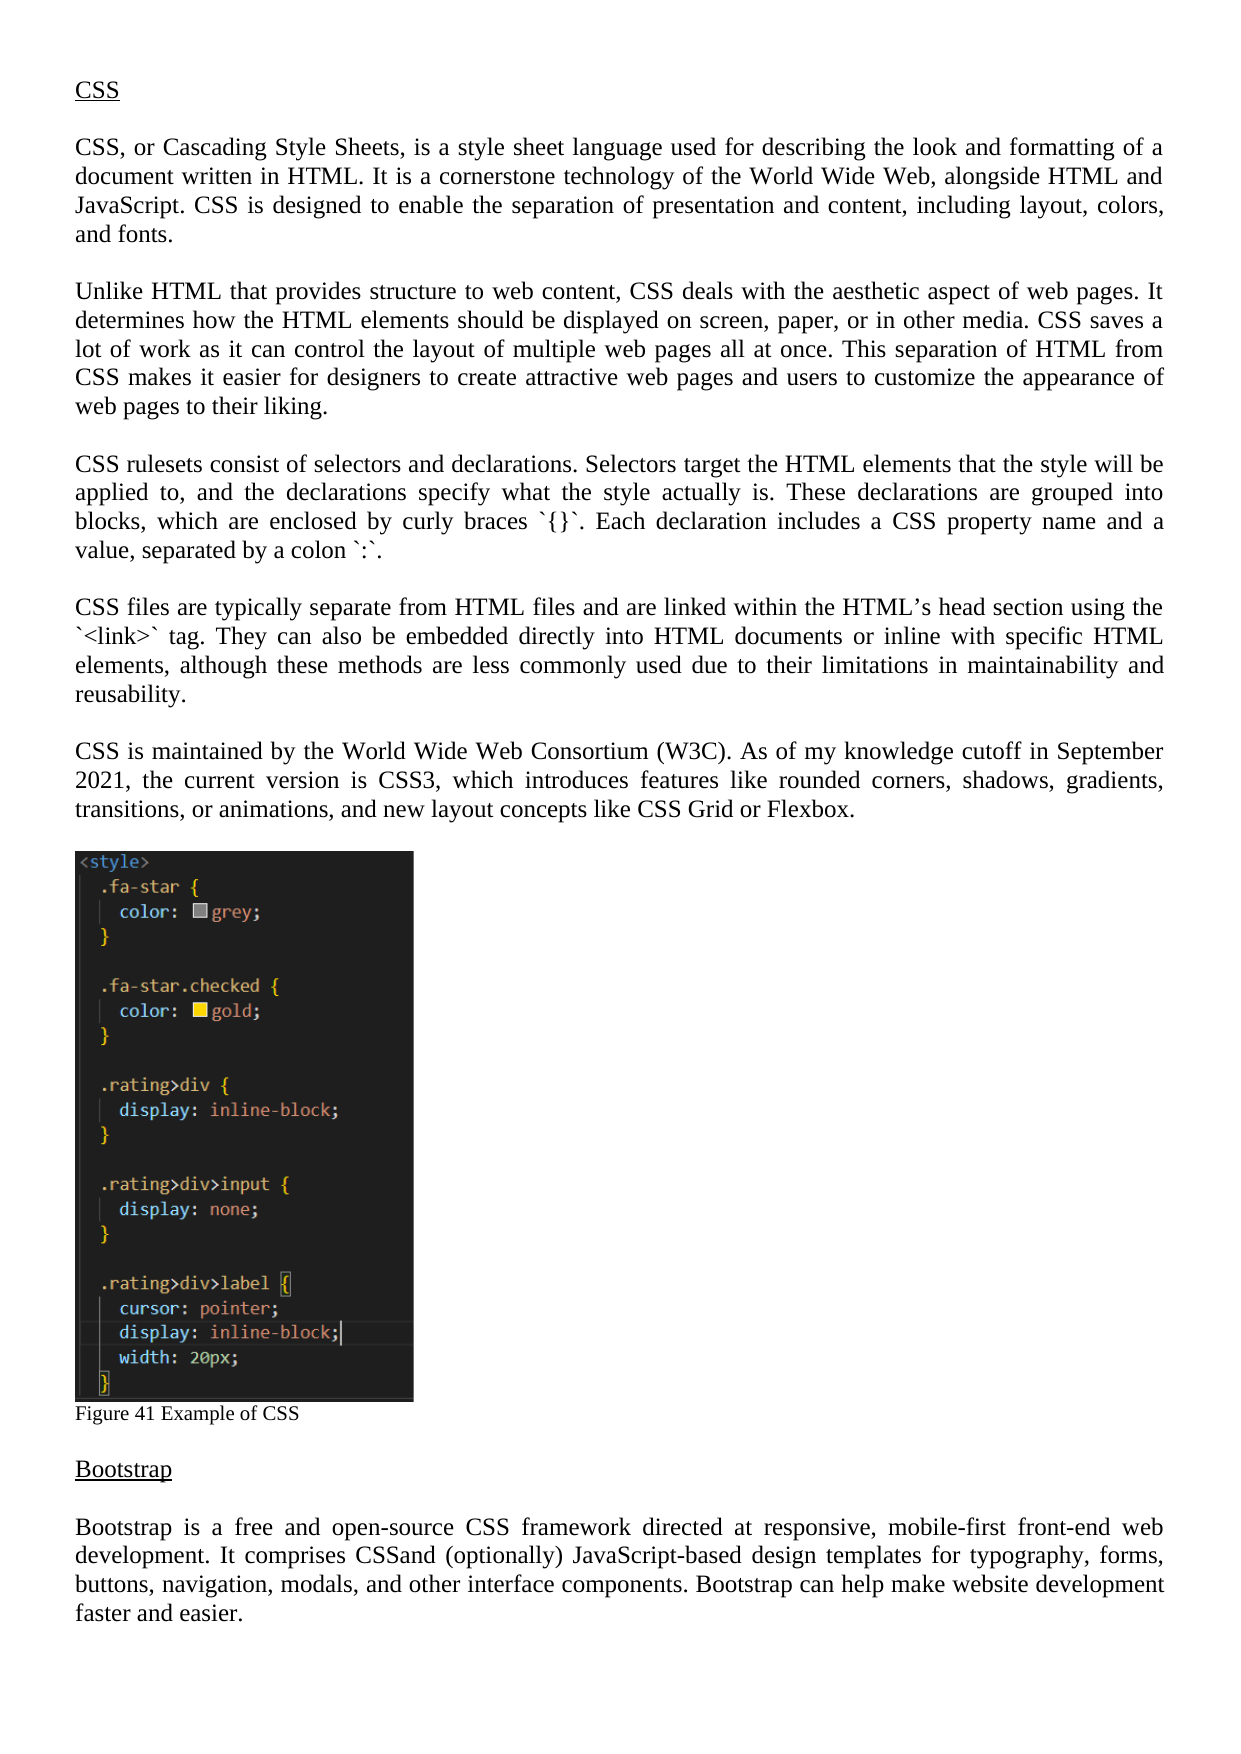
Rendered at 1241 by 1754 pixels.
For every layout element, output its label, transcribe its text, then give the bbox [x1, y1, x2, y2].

text CSS rulesets consist of selectors and declarations. Selectors target the HTML elements that the style will be applied to, and the declarations specify what the style actually is. These declarations are grouped into blocks, which are enclosed by curly braces `{}`. Each declaration includes a CSS property name and a value, separated by a colon `:`. [75, 449, 1165, 564]
text Bootstrap is a free and open-source CSS framework directed at responsive, mobile-first front-end web development. It comprises CSSand (optionally) JavaScript-based design templates for typography, forms, buttons, navigation, modals, and other interface components. Bootstrap can help make website development faster and easier. [75, 1512, 1165, 1627]
text Bootstrap [75, 1454, 1165, 1483]
text CSS, or Cascading Style Sheets, is a style sheet language used for describing the look and formatting of a document written in HTML. It is a cornerstone technology of the World Wide Web, alongside HTML and JavaScript. CSS is designed to enable the separation of presentation and content, including layout, colors, and fonts. [75, 132, 1165, 247]
text CSS files are typically separate from HTML files and are linked within the HTML’s head section using the `<link>` tag. They can also be embedded directly into HTML documents or inline with specific HTML elements, although these methods are less commonly used due to their limitations in maintainability and reusability. [75, 592, 1165, 707]
text CSS [75, 75, 1165, 104]
text CSS is maintained by the World Wide Web Consortium (W3C). As of my knowledge cutoff in September 2021, the current version is CSS3, which introduces features like rounded corners, shadows, gradients, transitions, or animations, and new layout concepts like CSS Grid or Flexbox. [75, 736, 1165, 822]
text Figure 41 Example of CSS [75, 1401, 1165, 1425]
picture [75, 851, 414, 1402]
text Unlike HTML that provides structure to web content, CSS deals with the aesthetic aspect of web pages. It determines how the HTML elements should be displayed on screen, paper, or in other media. CSS saves a lot of work as it can control the layout of multiple web pages all at once. This separation of HTML from CSS makes it easier for designers to create attractive web pages and users to customize the appearance of web pages to their liking. [75, 276, 1165, 420]
